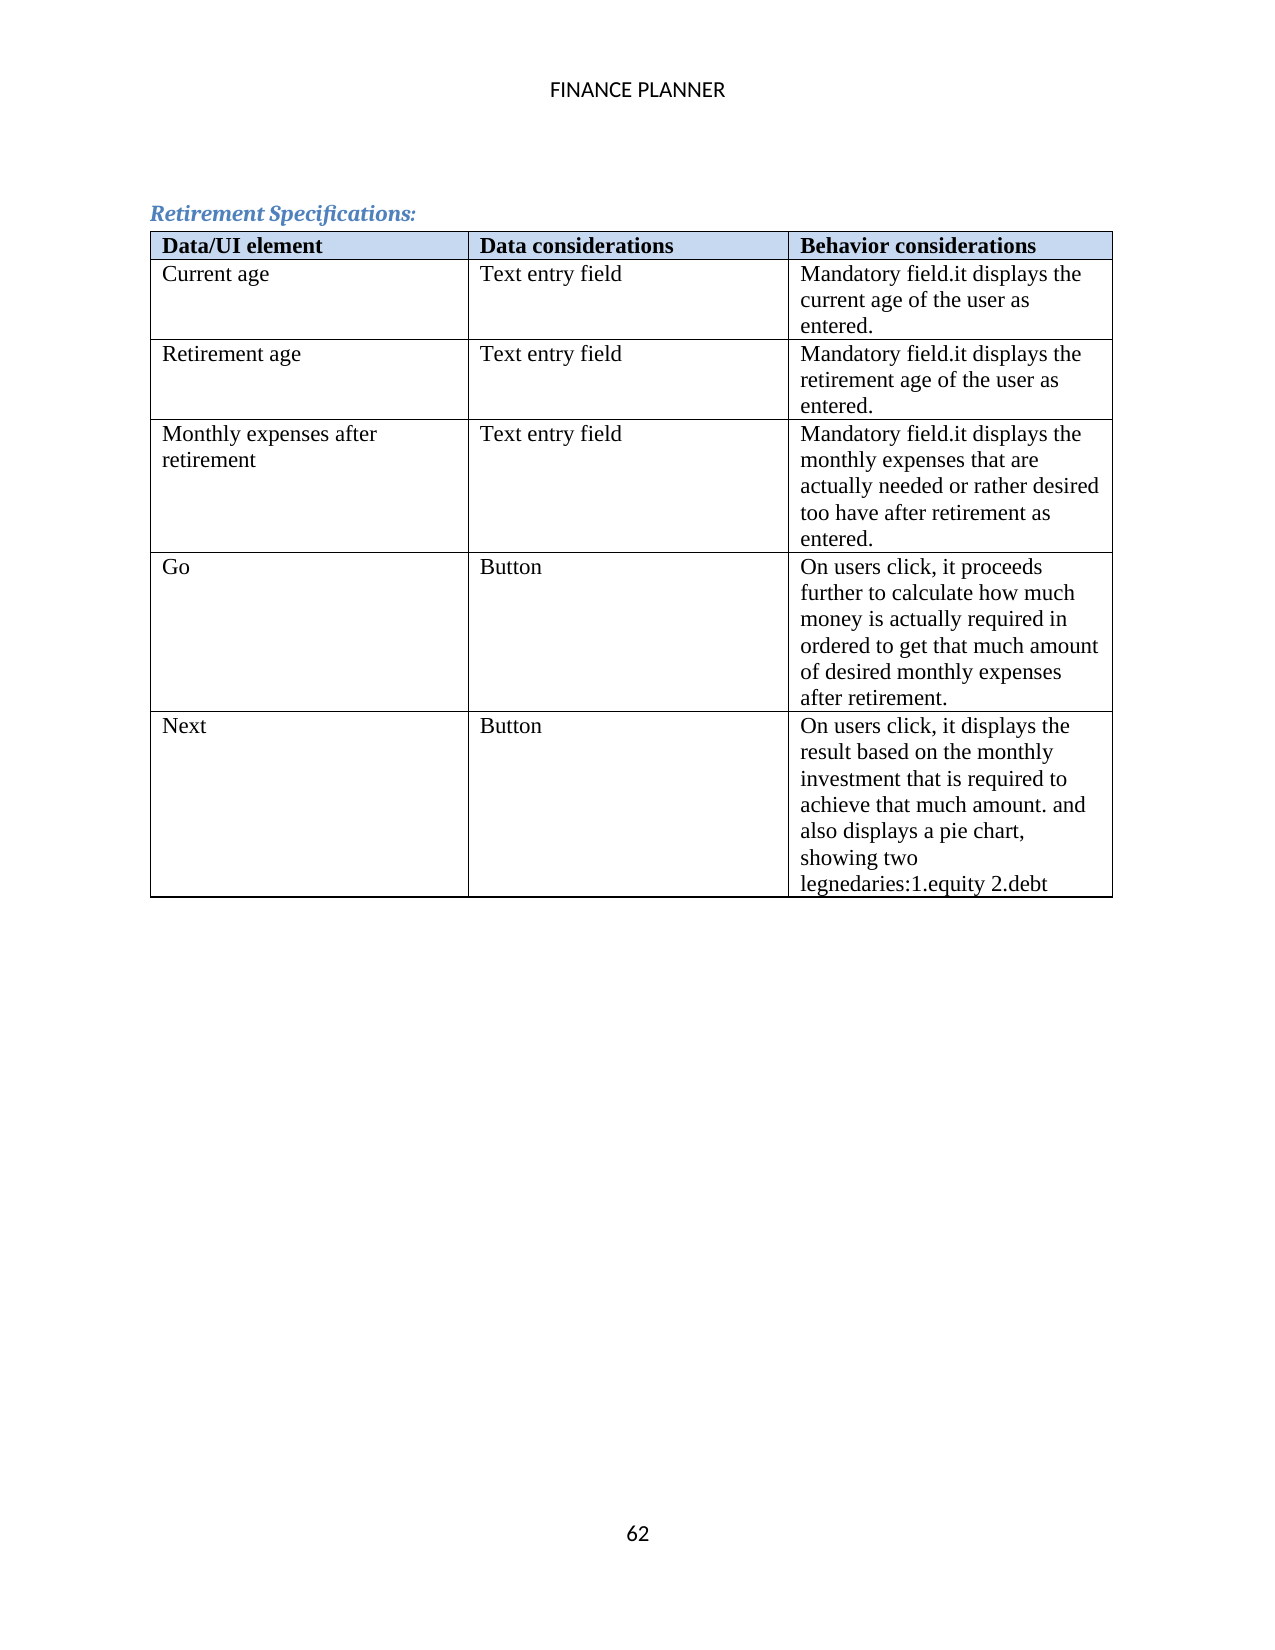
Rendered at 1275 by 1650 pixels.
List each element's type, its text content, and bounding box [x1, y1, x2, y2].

table_cell Mandatory field.it displays the retirement age of the user as entered. [789, 340, 1112, 419]
table_header Behavior considerations [789, 232, 1112, 259]
table_cell Go [151, 553, 468, 711]
table_header Data considerations [469, 232, 788, 259]
table_header Data/UI element [151, 232, 468, 259]
table_cell Monthly expenses after retirement [151, 420, 468, 552]
table_cell Next [151, 712, 468, 896]
table_cell Mandatory field.it displays the current age of the user as entered. [789, 260, 1112, 339]
table_cell Current age [151, 260, 468, 339]
table_cell Mandatory field.it displays the monthly expenses that are actually needed or rather desired too have after retirement as entered. [789, 420, 1112, 552]
table_cell Text entry field [469, 260, 788, 339]
table_cell On users click, it proceeds further to calculate how much money is actually required in ordered to get that much amount of desired monthly expenses after retirement. [789, 553, 1112, 711]
subtitle Retirement Specifications: [150, 201, 1125, 227]
table_cell Button [469, 553, 788, 711]
table_cell Button [469, 712, 788, 896]
table_cell Text entry field [469, 340, 788, 419]
table_cell Text entry field [469, 420, 788, 552]
table_cell Retirement age [151, 340, 468, 419]
table_cell On users click, it displays the result based on the monthly investment that is required to achieve that much amount. and also displays a pie chart, showing two legnedaries:1.equity 2.debt [789, 712, 1112, 896]
